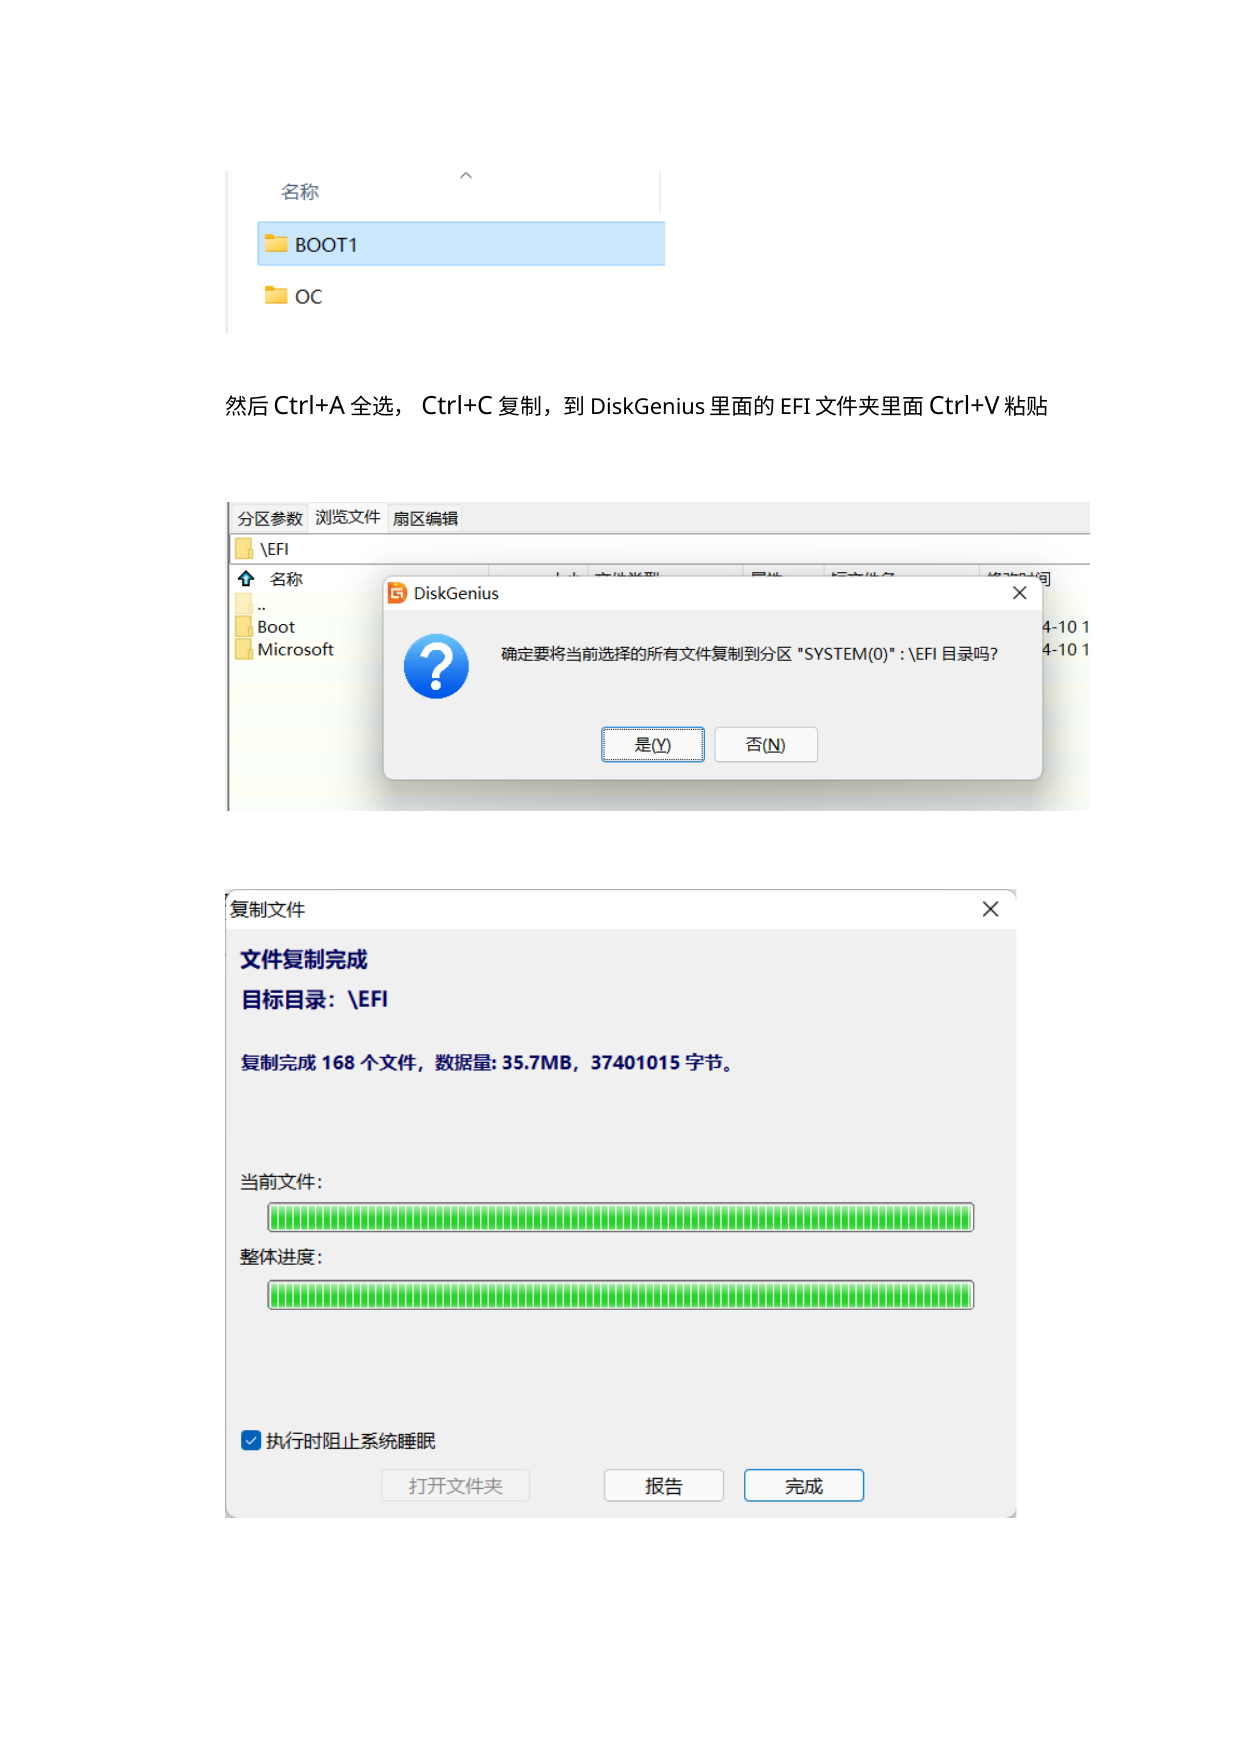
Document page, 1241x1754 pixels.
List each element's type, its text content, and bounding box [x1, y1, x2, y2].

picture [225, 162, 665, 334]
picture [225, 502, 1091, 811]
list 然后Ctrl+A全选， Ctrl+C复制，到DiskGenius里面的EFI文件夹里面Ctrl+V粘贴 [225, 372, 1053, 437]
picture [225, 889, 1017, 1518]
